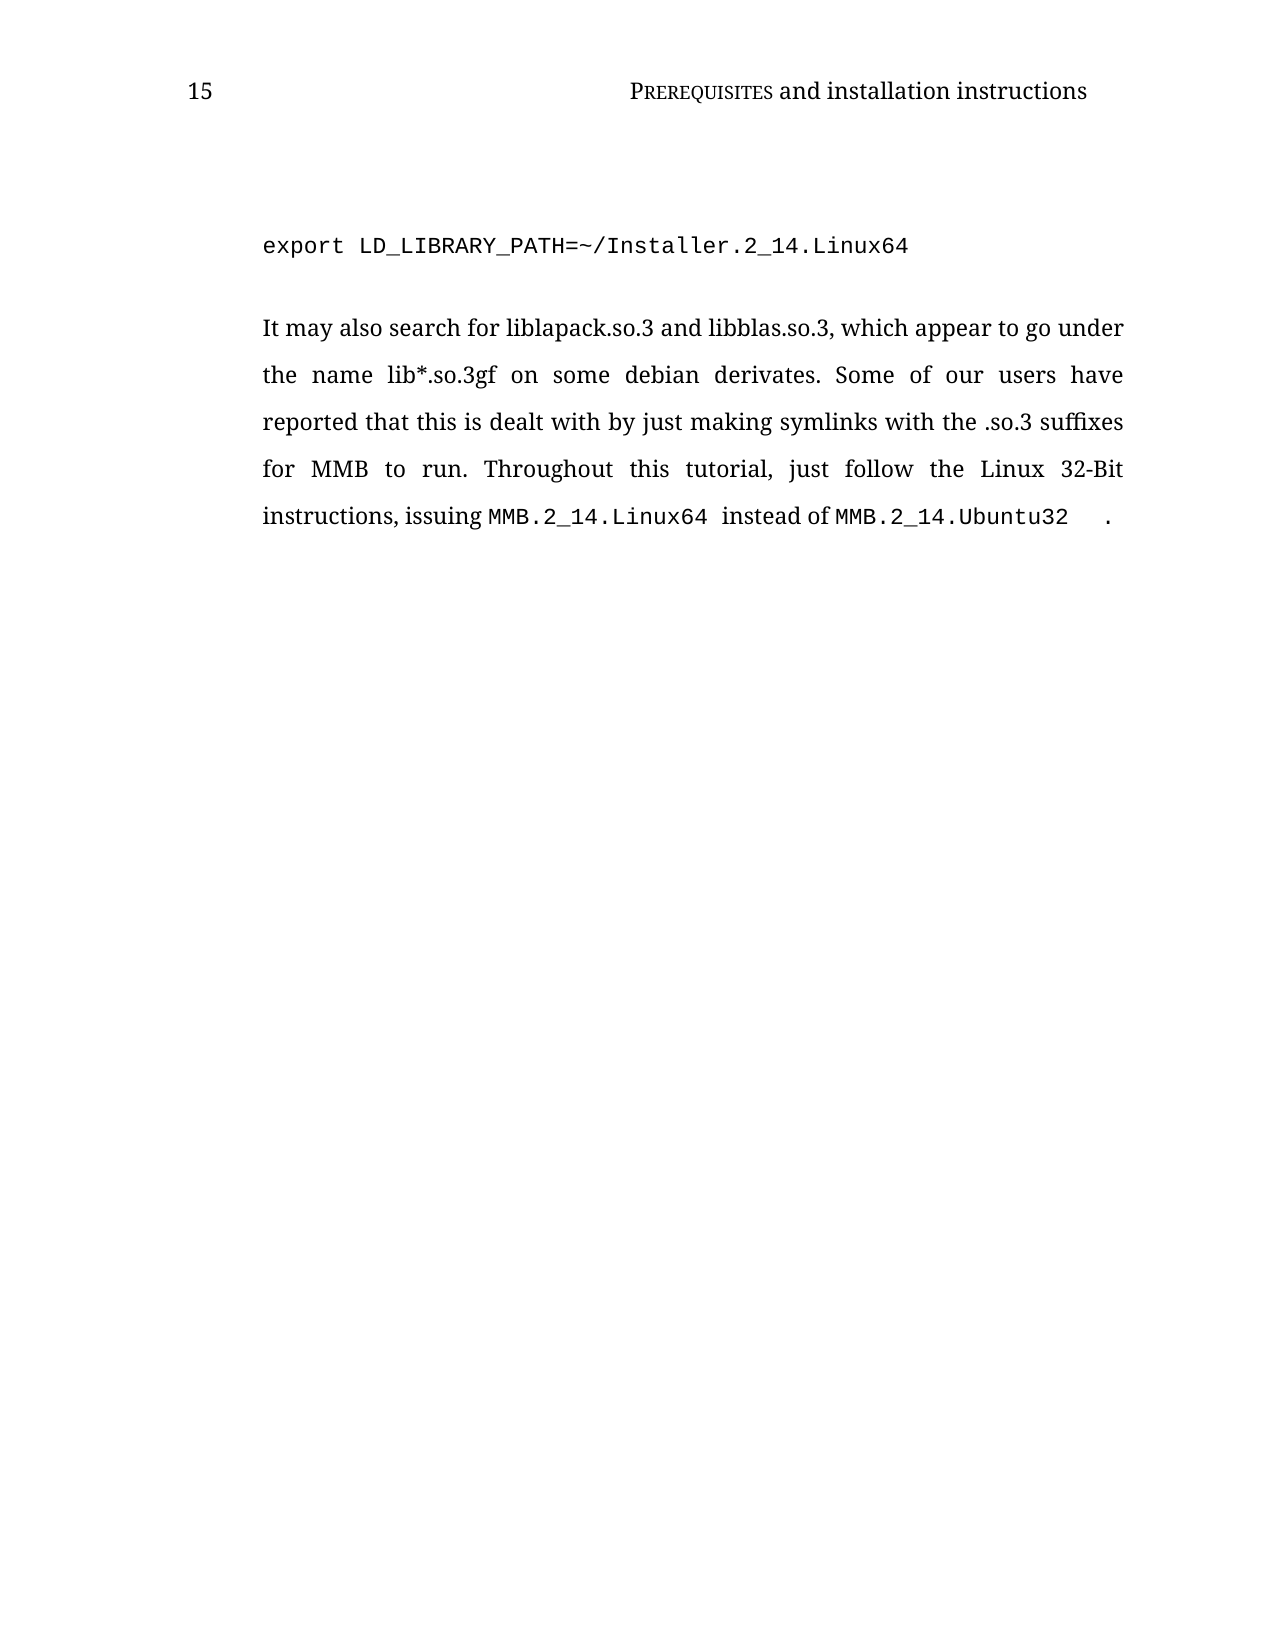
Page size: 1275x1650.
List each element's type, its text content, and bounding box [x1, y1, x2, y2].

text It may also search for liblapack.so.3 and libblas.so.3, which appear to go under the name lib*.so.3gf on some debian derivates. Some of our users have reported that this is dealt with by just making symlinks with the .so.3 suffixes for MMB to run. Throughout this tutorial, just follow the Linux 32-Bit instructions, issuing MMB.2_14.Linux64 instead of MMB.2_14.Ubuntu32 . [262, 312, 1125, 531]
text export LD_LIBRARY_PATH=~/Installer.2_14.Linux64 [262, 234, 1125, 260]
